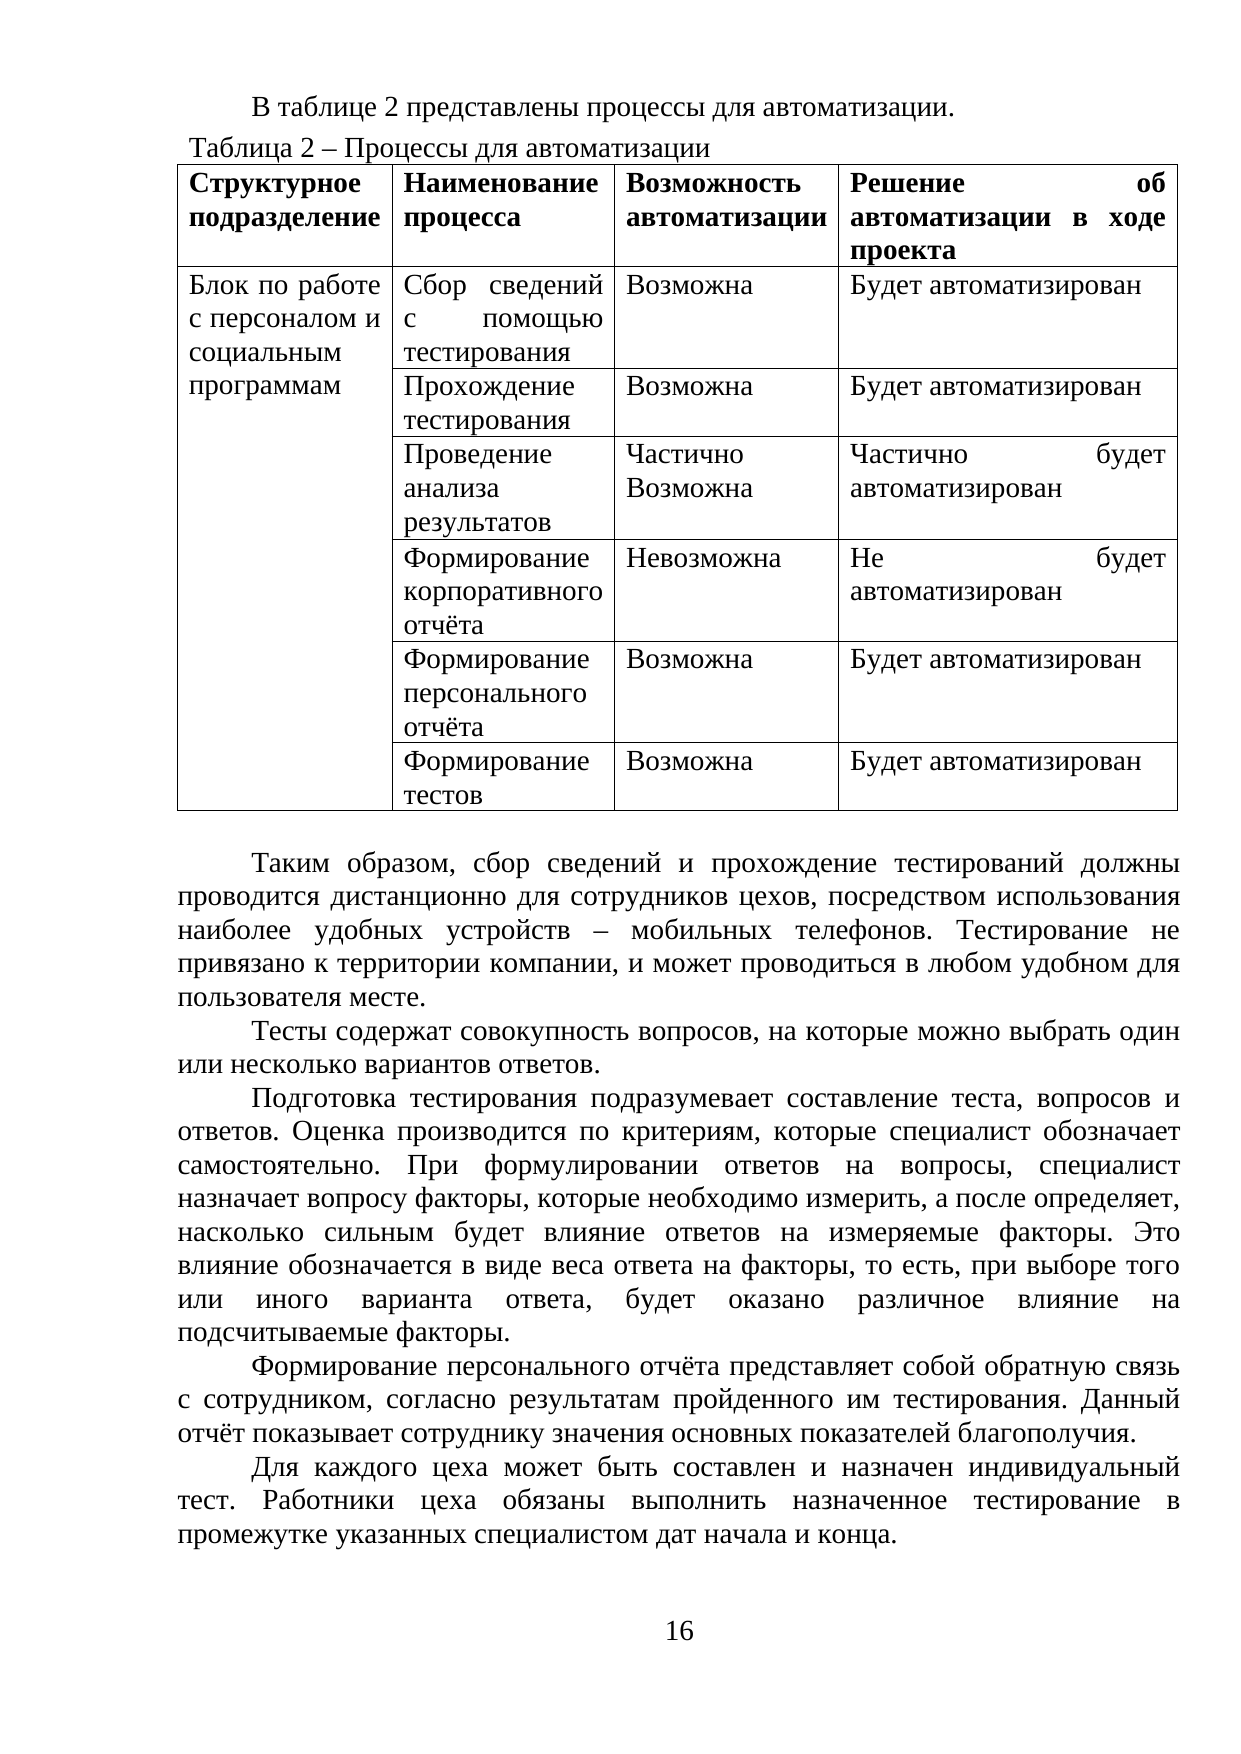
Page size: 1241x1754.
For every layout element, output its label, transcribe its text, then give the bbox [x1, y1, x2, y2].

table_cell Формирование тестов [393, 743, 614, 810]
table_cell Возможна [615, 369, 838, 436]
table_cell Формирование корпоративного отчёта [393, 540, 614, 641]
table_cell Сбор сведений с помощью тестирования [393, 267, 614, 367]
table_cell Частично будет автоматизирован [839, 437, 1177, 539]
table_header Таблица 2 – Процессы для автоматизации [177, 122, 1177, 164]
text Таким образом, сбор сведений и прохождение тестирований должны проводится дистанционно для сотрудников цехов, посредством использования наиболее удобных устройств – мобильных телефонов. Тестирование не привязано к территории компании, и может проводиться в любом удобном для пользователя месте. [177, 845, 1181, 1013]
table_cell Невозможна [615, 540, 838, 641]
table_cell Наименование процесса [393, 165, 614, 266]
table_cell Будет автоматизирован [839, 642, 1177, 742]
table_cell Формирование персонального отчёта [393, 642, 614, 742]
text В таблице 2 представлены процессы для автоматизации. [177, 89, 1181, 122]
table_cell Прохождение тестирования [393, 369, 614, 436]
table_cell Возможна [615, 743, 838, 810]
table_cell Возможна [615, 642, 838, 742]
table_cell Частично Возможна [615, 437, 838, 539]
text Тесты содержат совокупность вопросов, на которые можно выбрать один или несколько вариантов ответов. [177, 1013, 1181, 1080]
table_cell Не будет автоматизирован [839, 540, 1177, 641]
table_cell Решение об автоматизации в ходе проекта [839, 165, 1177, 266]
text Формирование персонального отчёта представляет собой обратную связь с сотрудником, согласно результатам пройденного им тестирования. Данный отчёт показывает сотруднику значения основных показателей благополучия. [177, 1348, 1181, 1449]
text Подготовка тестирования подразумевает составление теста, вопросов и ответов. Оценка производится по критериям, которые специалист обозначает самостоятельно. При формулировании ответов на вопросы, специалист назначает вопросу факторы, которые необходимо измерить, а после определяет, насколько сильным будет влияние ответов на измеряемые факторы. Это влияние обозначается в виде веса ответа на факторы, то есть, при выборе того или иного варианта ответа, будет оказано различное влияние на подсчитываемые факторы. [177, 1080, 1181, 1348]
table_cell Возможность автоматизации [615, 165, 838, 266]
table_cell Блок по работе с персоналом и социальным программам [178, 267, 392, 810]
table_cell Будет автоматизирован [839, 743, 1177, 810]
table_cell Проведение анализа результатов [393, 437, 614, 539]
table_cell Возможна [615, 267, 838, 367]
text Для каждого цеха может быть составлен и назначен индивидуальный тест. Работники цеха обязаны выполнить назначенное тестирование в промежутке указанных специалистом дат начала и конца. [177, 1449, 1181, 1549]
table_cell Структурное подразделение [178, 165, 392, 266]
table_cell Будет автоматизирован [839, 267, 1177, 367]
table_cell Будет автоматизирован [839, 369, 1177, 436]
